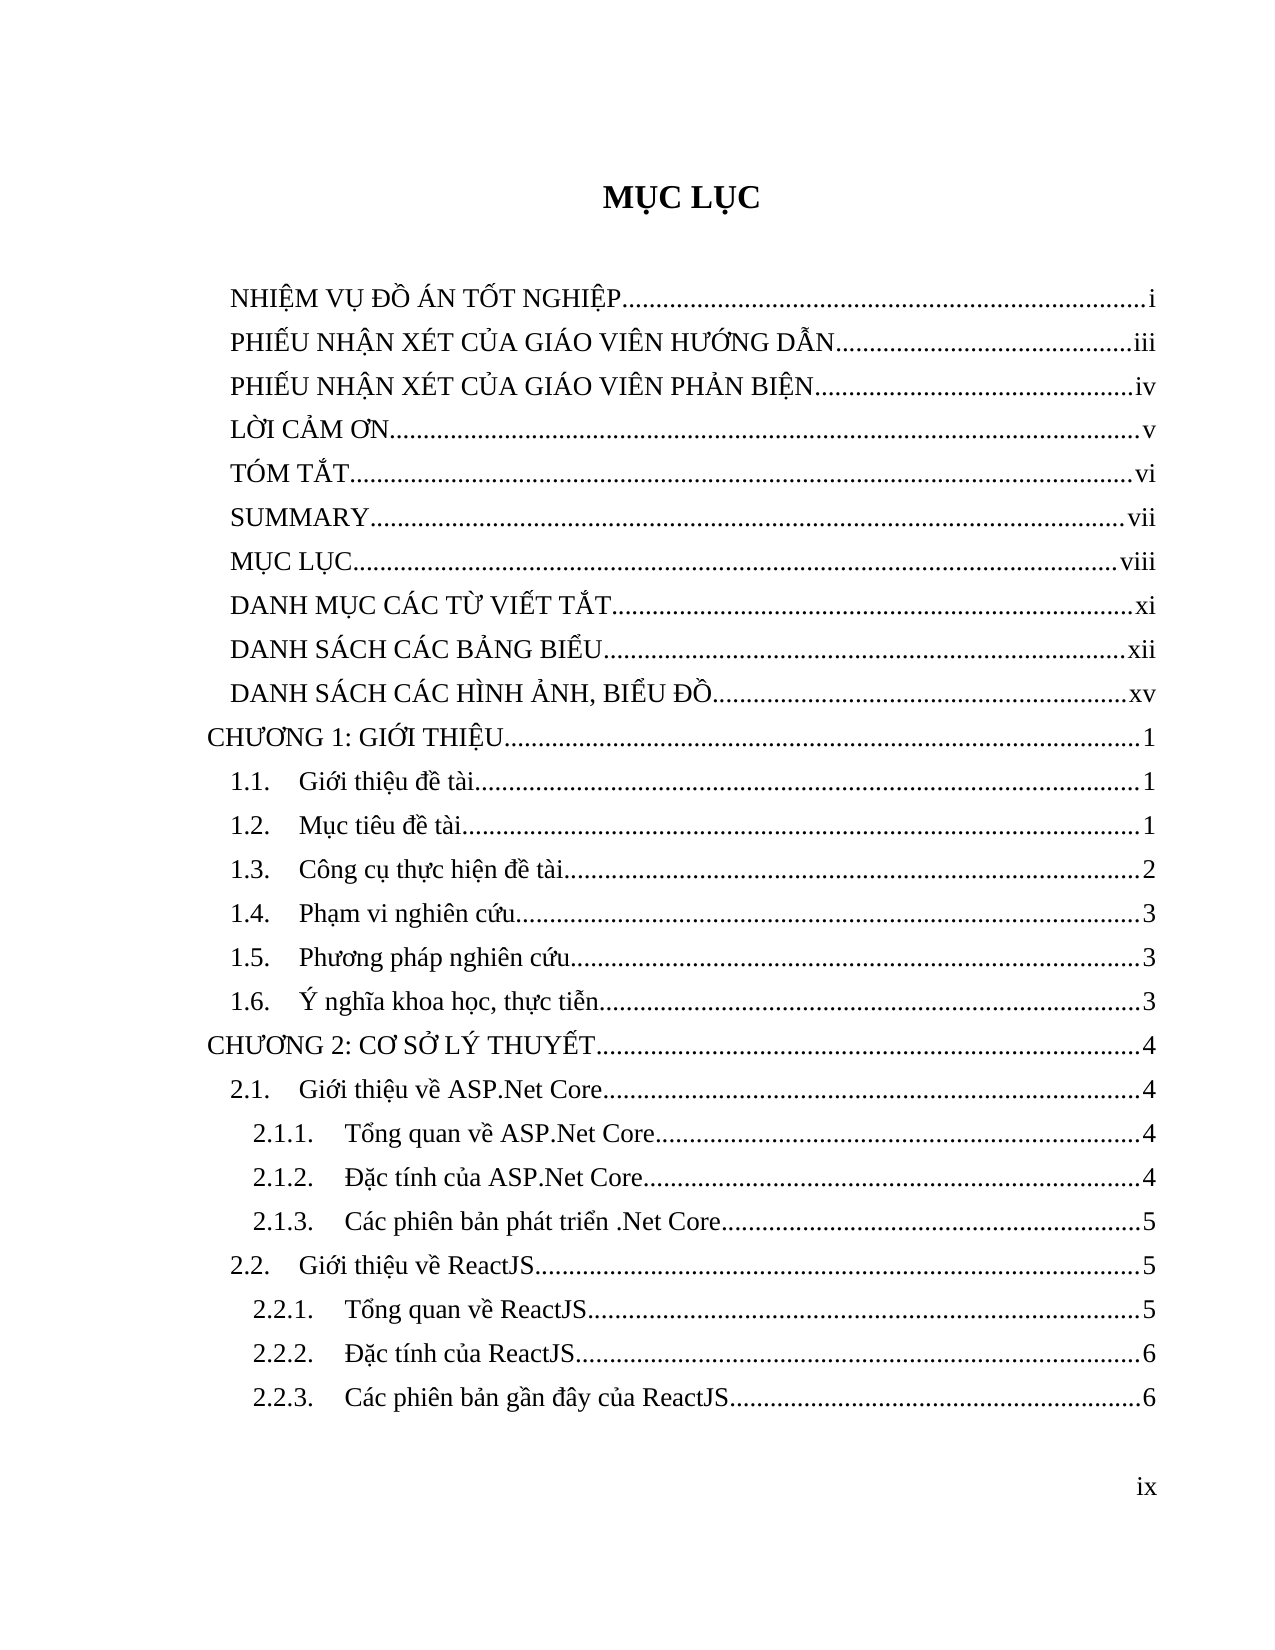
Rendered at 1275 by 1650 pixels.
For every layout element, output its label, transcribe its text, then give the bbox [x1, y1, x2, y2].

subtitle MỤC LỤC [207, 177, 1157, 216]
